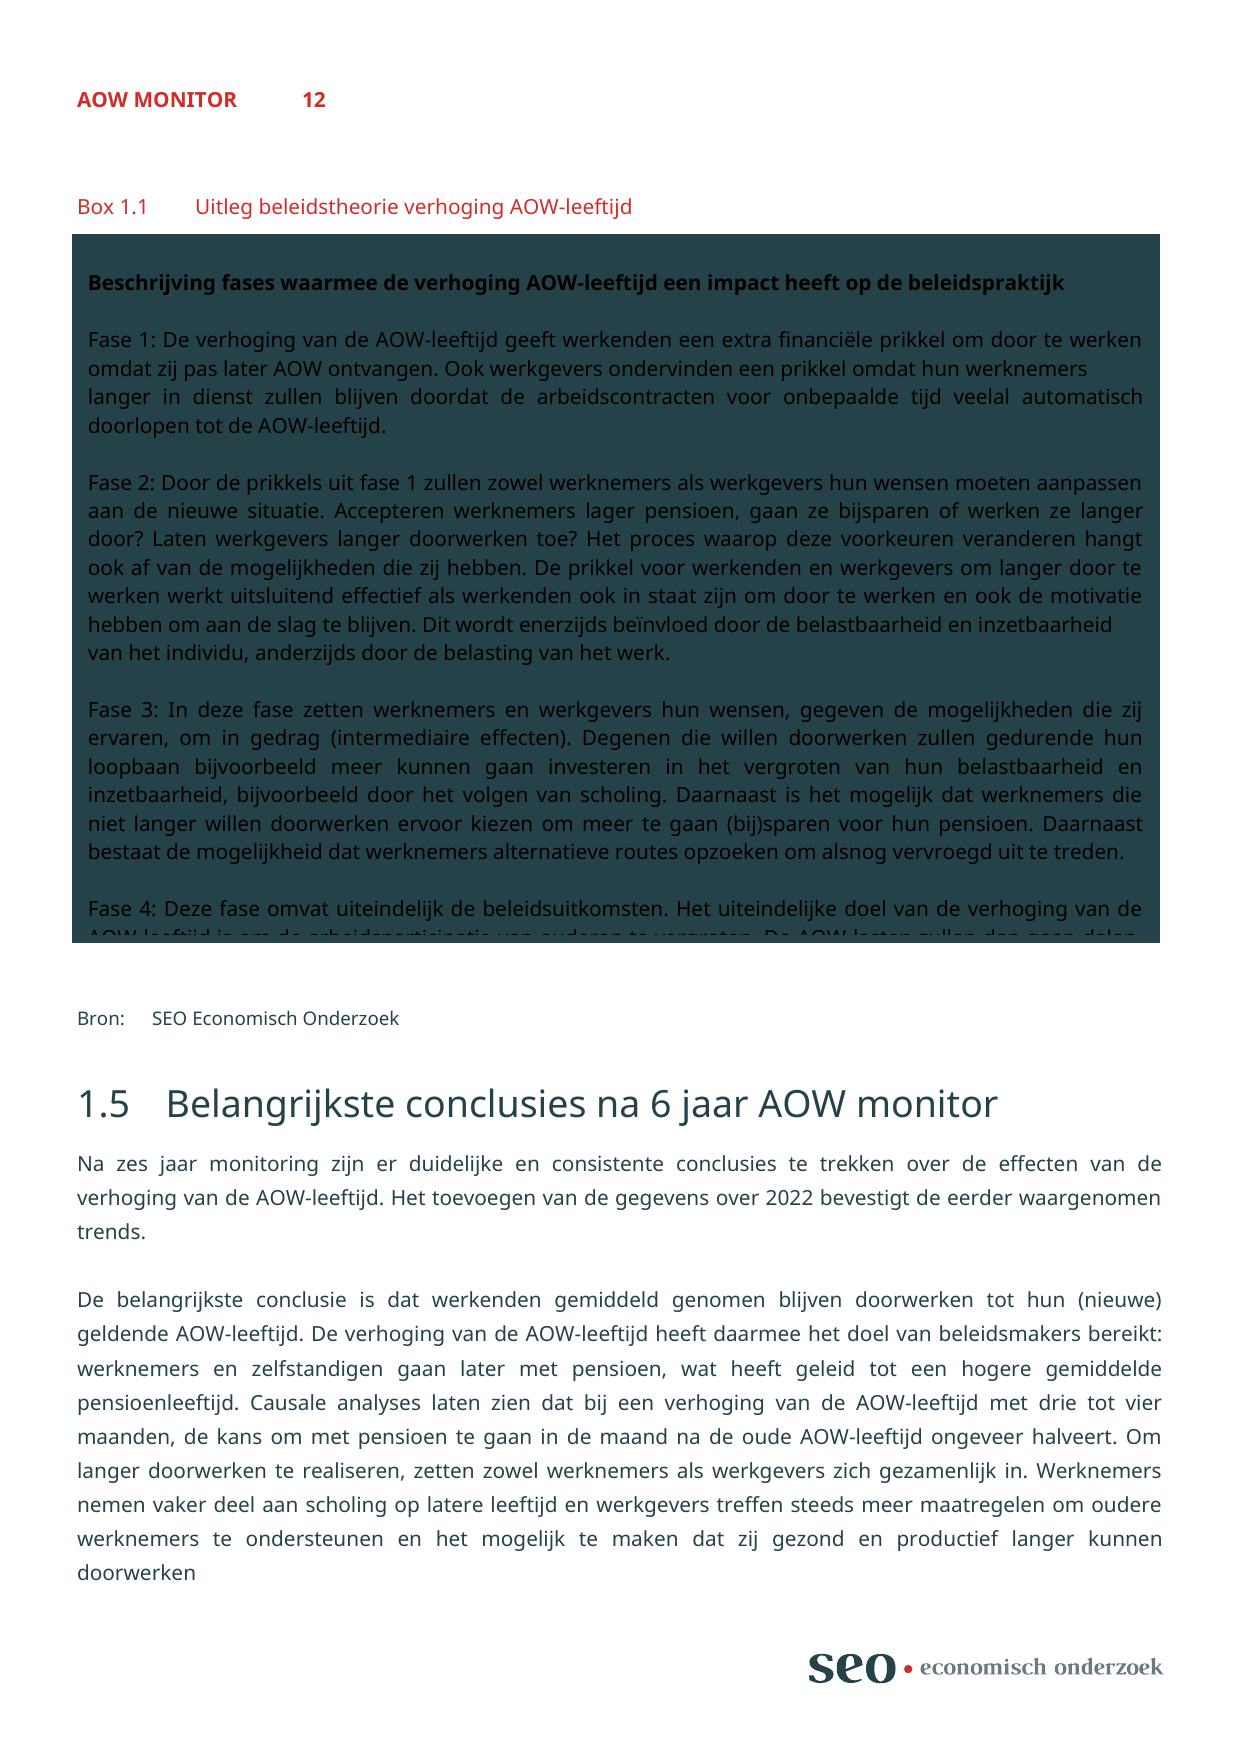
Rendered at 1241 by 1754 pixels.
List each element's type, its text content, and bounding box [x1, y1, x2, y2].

text Uitleg beleidstheorie verhoging AOW-leeftijd [77, 192, 1163, 220]
list Na zes jaar monitoring zijn er duidelijke en consistente conclusies te trekken over de effecten van de verhoging van de AOW-leeftijd. Het toevoegen van de gegevens over 2022 bevestigt de eerder waargenomen trends. [77, 1149, 1163, 1246]
list De belangrijkste conclusie is dat werkenden gemiddeld genomen blijven doorwerken tot hun (nieuwe) geldende AOW-leeftijd. De verhoging van de AOW-leeftijd heeft daarmee het doel van beleidsmakers bereikt: werknemers en zelfstandigen gaan later met pensioen, wat heeft geleid tot een hogere gemiddelde pensioenleeftijd. Causale analyses laten zien dat bij een verhoging van de AOW-leeftijd met drie tot vier maanden, de kans om met pensioen te gaan in de maand na de oude AOW-leeftijd ongeveer halveert. Om langer doorwerken te realiseren, zetten zowel werknemers als werkgevers zich gezamenlijk in. Werknemers nemen vaker deel aan scholing op latere leeftijd en werkgevers treffen steeds meer maatregelen om oudere werknemers te ondersteunen en het mogelijk te maken dat zij gezond en productief langer kunnen doorwerken [77, 1286, 1163, 1586]
list Belangrijkste conclusies na 6 jaar AOW monitor [77, 1077, 1163, 1128]
text SEO Economisch Onderzoek [77, 1005, 1163, 1031]
